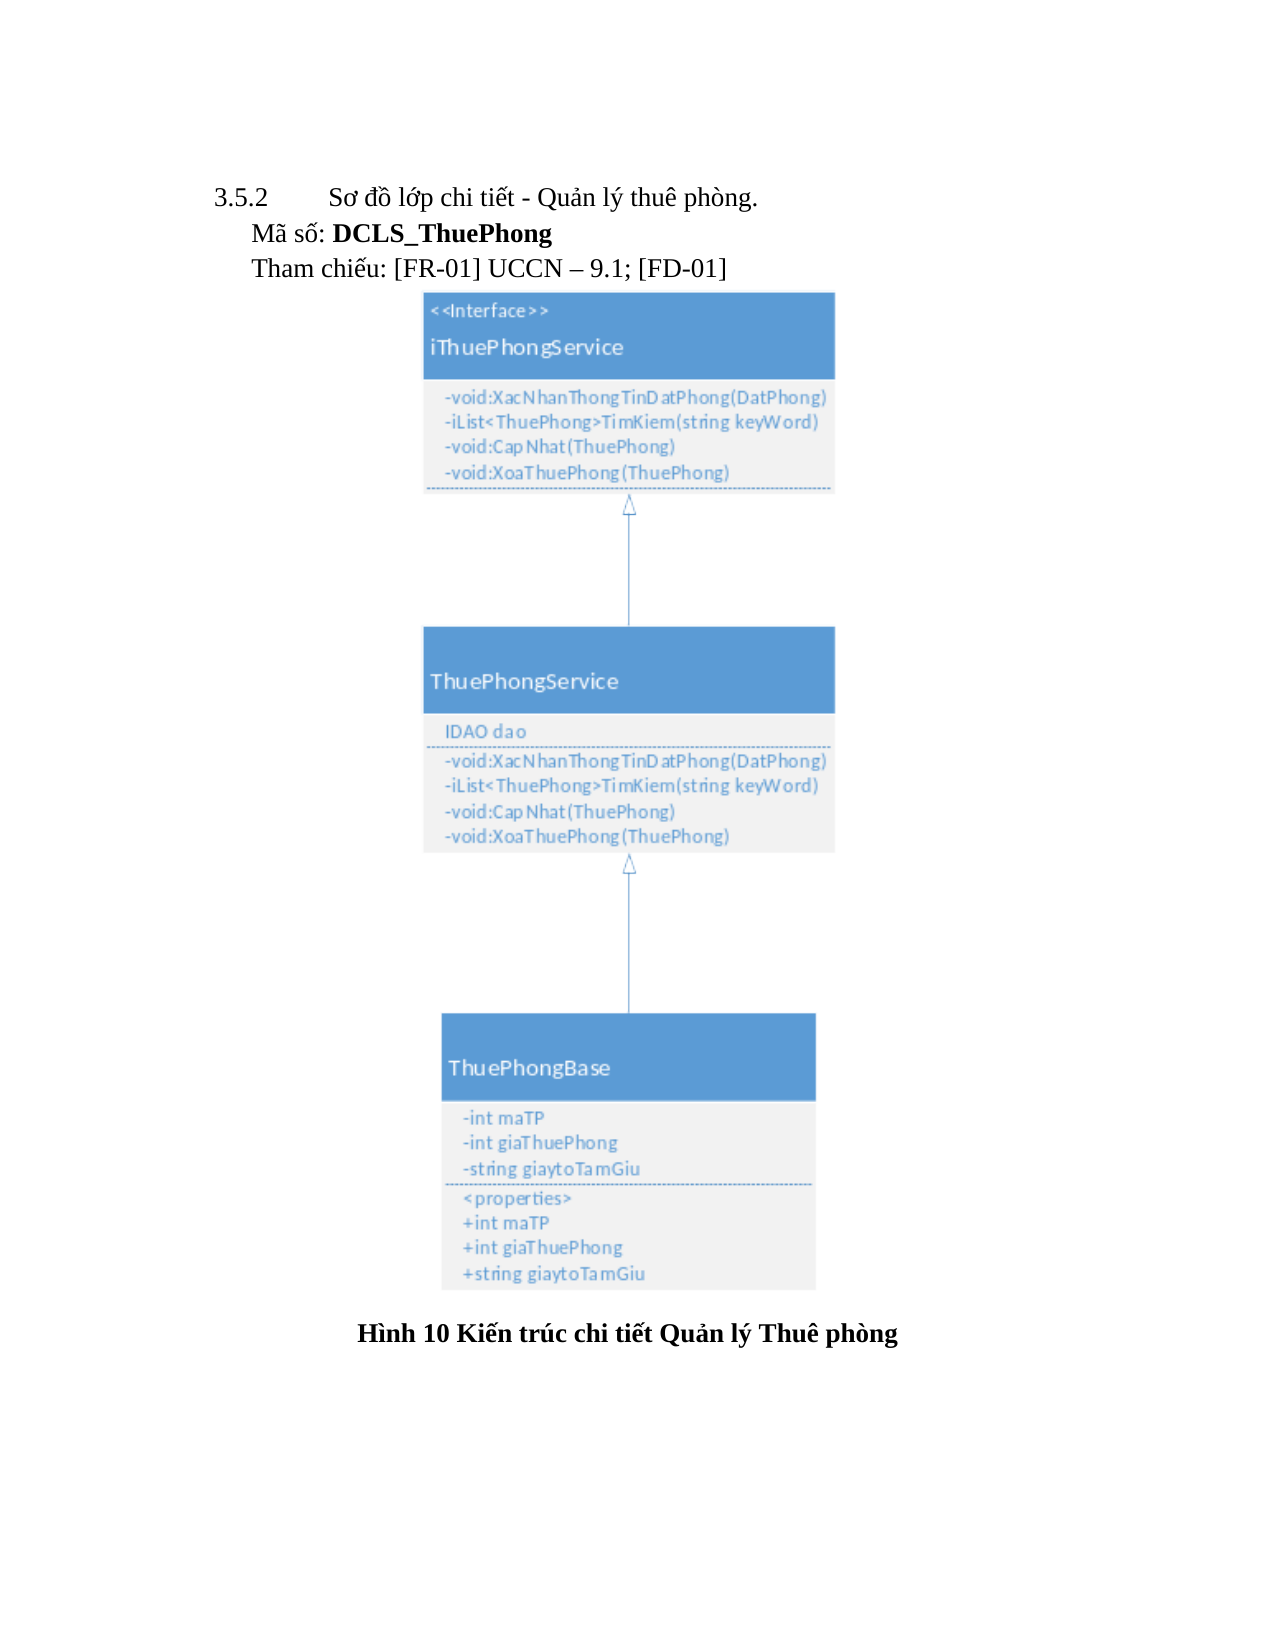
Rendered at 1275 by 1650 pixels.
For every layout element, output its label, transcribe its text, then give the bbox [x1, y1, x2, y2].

list Mã số: DCLS_ThuePhong [251, 217, 1137, 248]
list Sơ đồ lớp chi tiết - Quản lý thuê phòng. [268, 181, 1137, 212]
text Hình 10 Kiến trúc chi tiết Quản lý Thuê phòng [118, 1317, 1137, 1348]
list Tham chiếu: [FR-01] UCCN – 9.1; [FD-01] [251, 253, 1137, 284]
